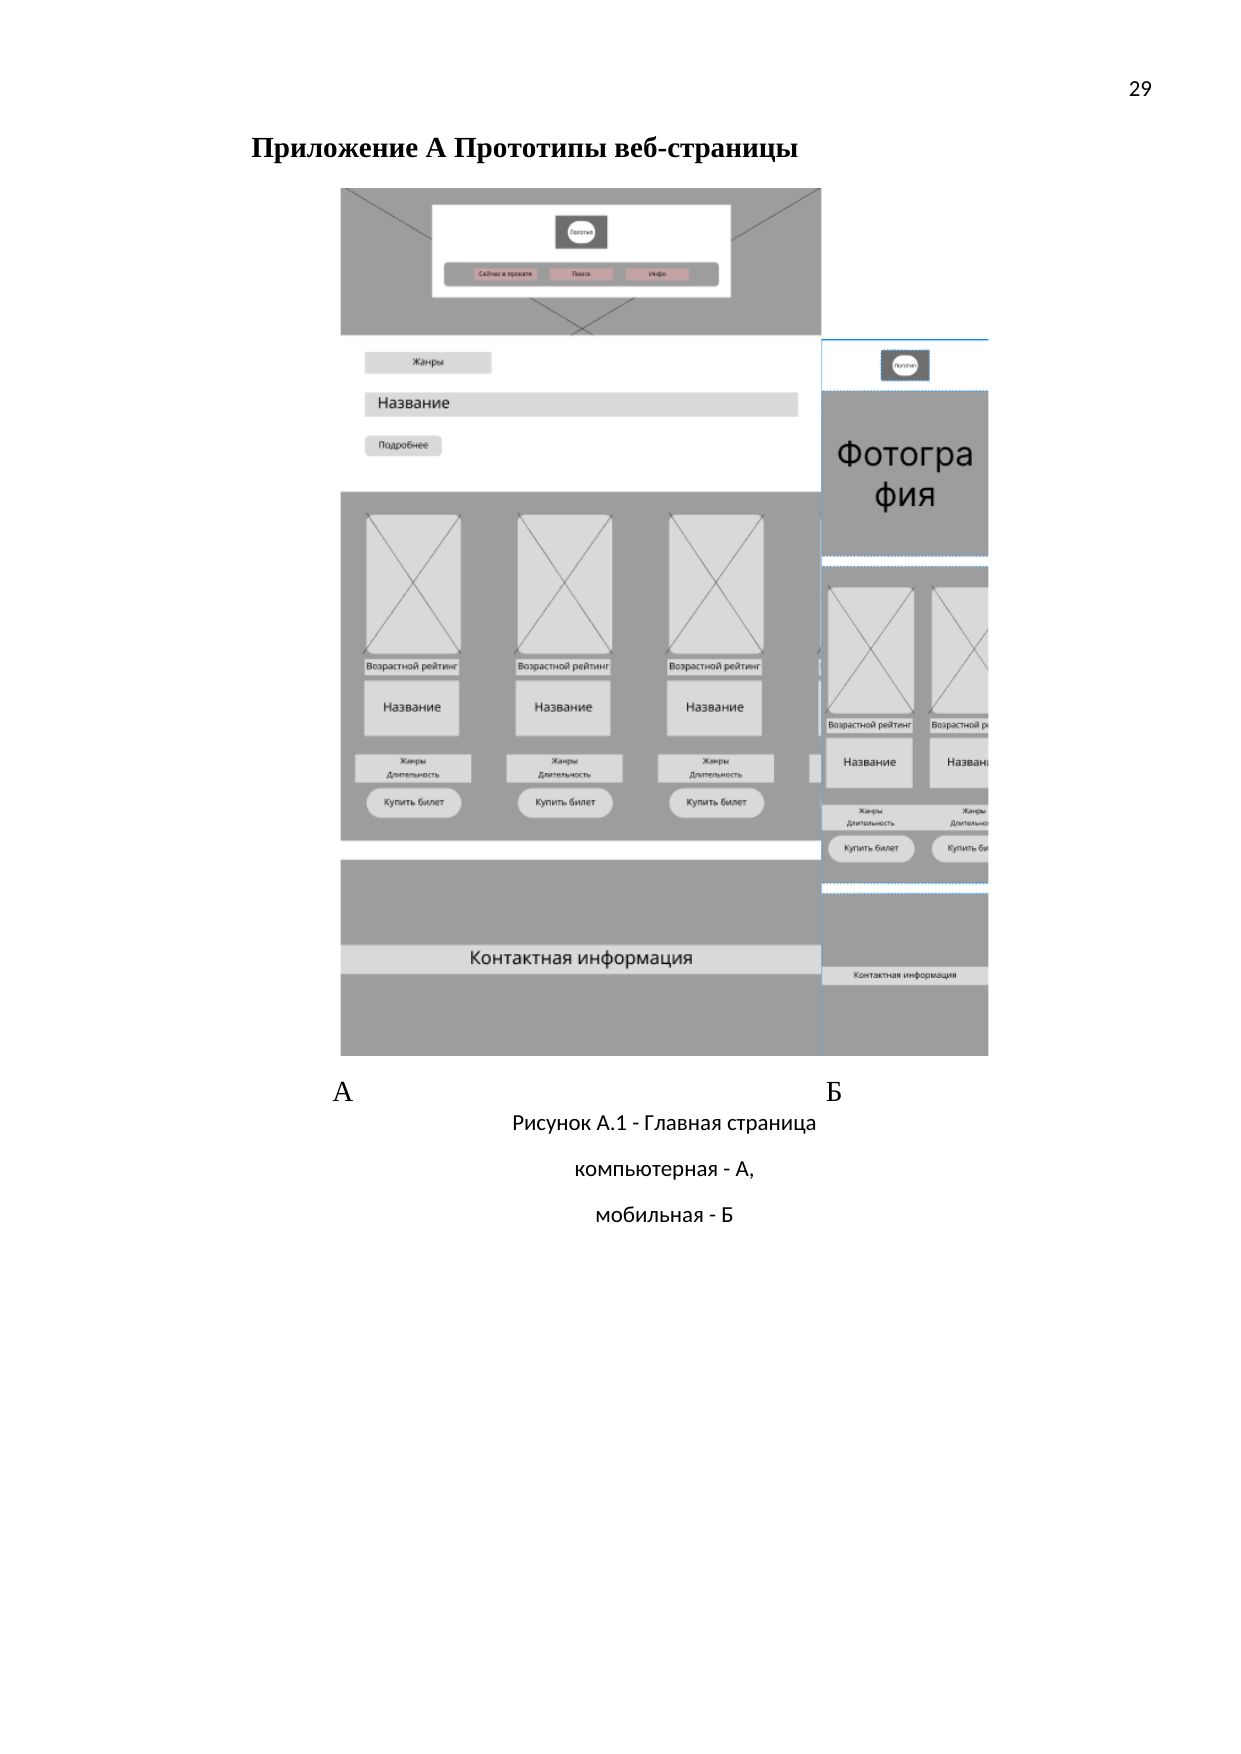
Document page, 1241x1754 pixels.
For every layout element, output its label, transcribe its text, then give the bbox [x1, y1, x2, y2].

text Рисунок А.1 - Главная страница [177, 1108, 1152, 1136]
text А Б [251, 1074, 1152, 1108]
picture [340, 188, 989, 1056]
text Приложение А Прототипы веб-страницы [177, 130, 1152, 163]
text мобильная - Б [177, 1201, 1152, 1228]
text компьютерная - А, [177, 1154, 1152, 1182]
